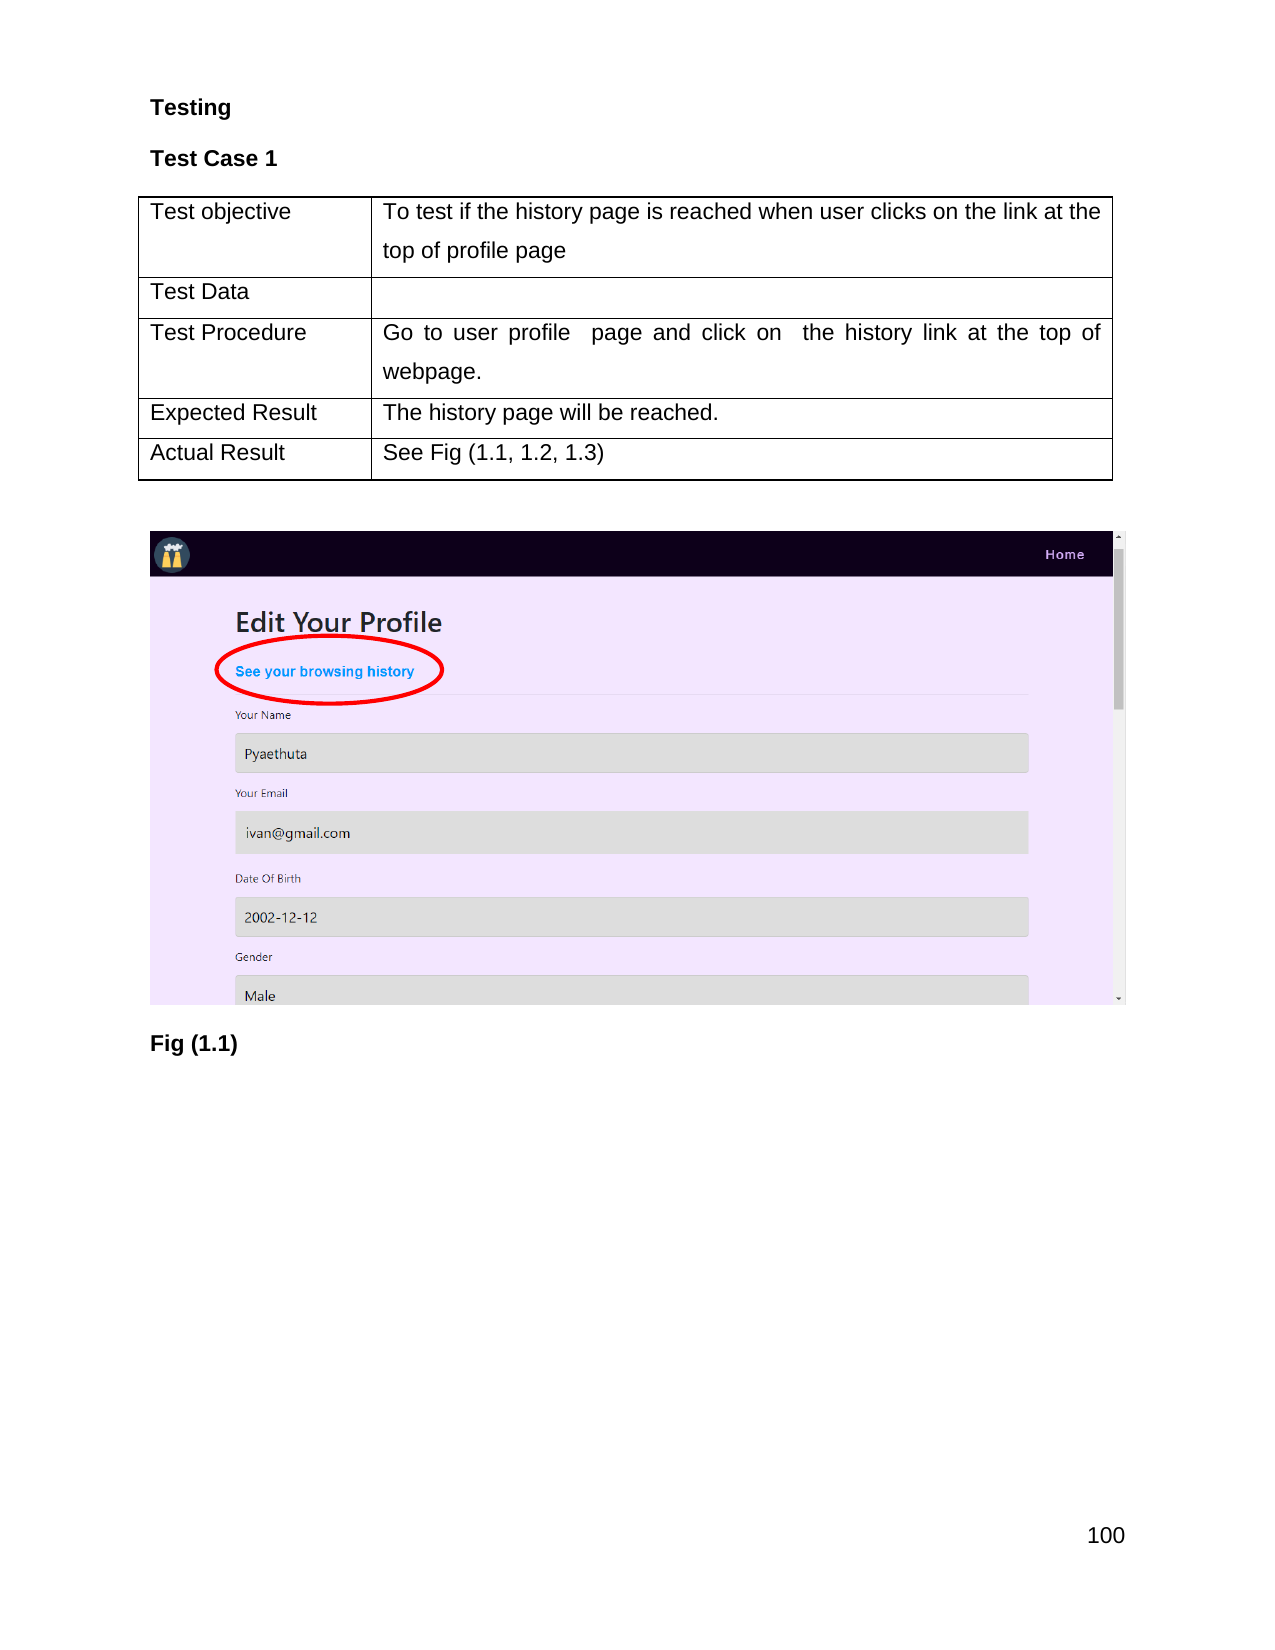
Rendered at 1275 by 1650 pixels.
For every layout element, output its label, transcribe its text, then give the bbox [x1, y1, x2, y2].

table_cell [372, 278, 1112, 317]
table_cell Expected Result [139, 399, 371, 438]
table_header To test if the history page is reached when user clicks on the link at the top of profile page [372, 198, 1112, 277]
table_cell The history page will be reached. [372, 399, 1112, 438]
text Testing [150, 94, 1125, 120]
text Fig (1.1) [150, 1029, 1125, 1056]
table_header Test objective [139, 198, 371, 277]
table_cell Actual Result [139, 439, 371, 478]
table_cell Test Data [139, 278, 371, 317]
table_cell Test Procedure [139, 319, 371, 397]
table_cell See Fig (1.1, 1.2, 1.3) [372, 439, 1112, 478]
text Test Case 1 [150, 145, 1125, 171]
table_cell Go to user profile page and click on the history link at the top of webpage. [372, 319, 1112, 397]
picture [150, 531, 1125, 1005]
